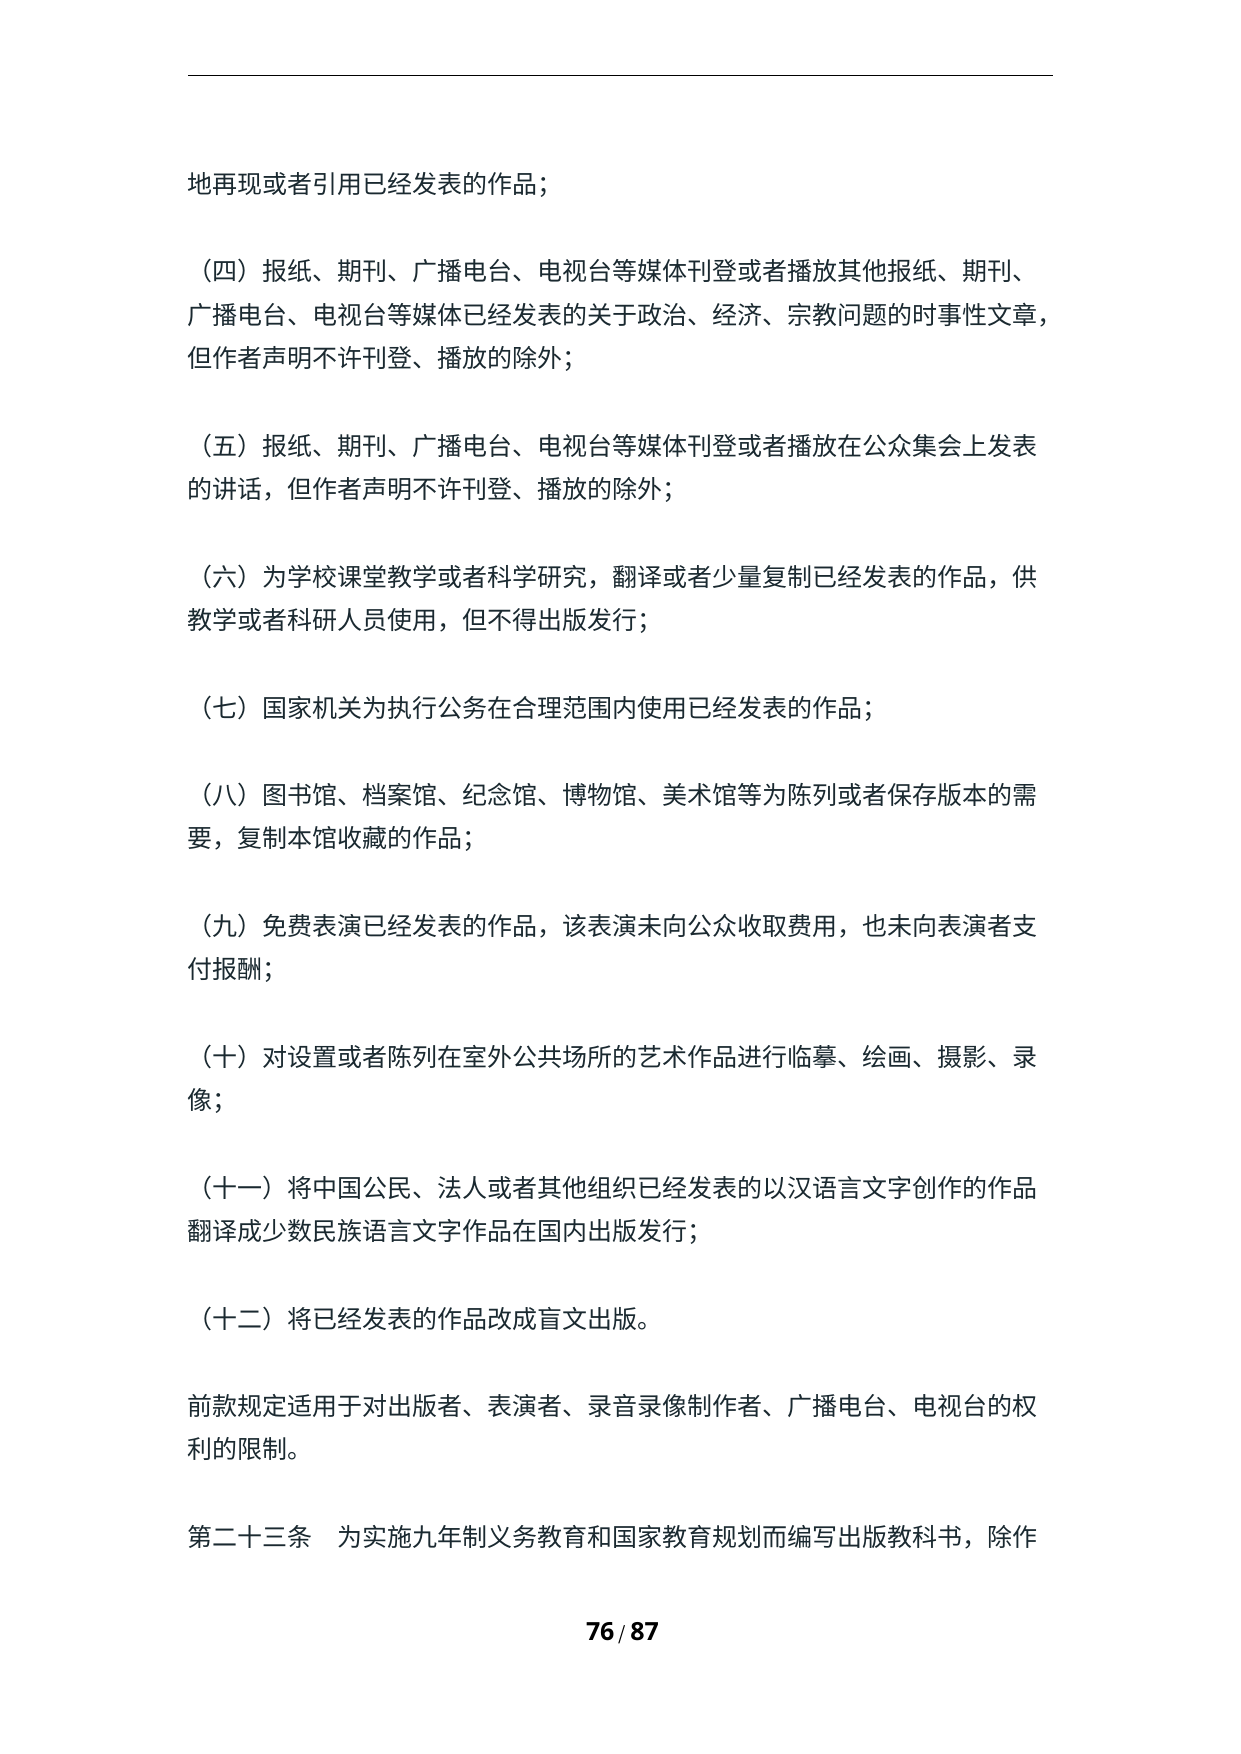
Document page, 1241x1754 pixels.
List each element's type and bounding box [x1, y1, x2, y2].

text [187, 163, 1053, 1555]
